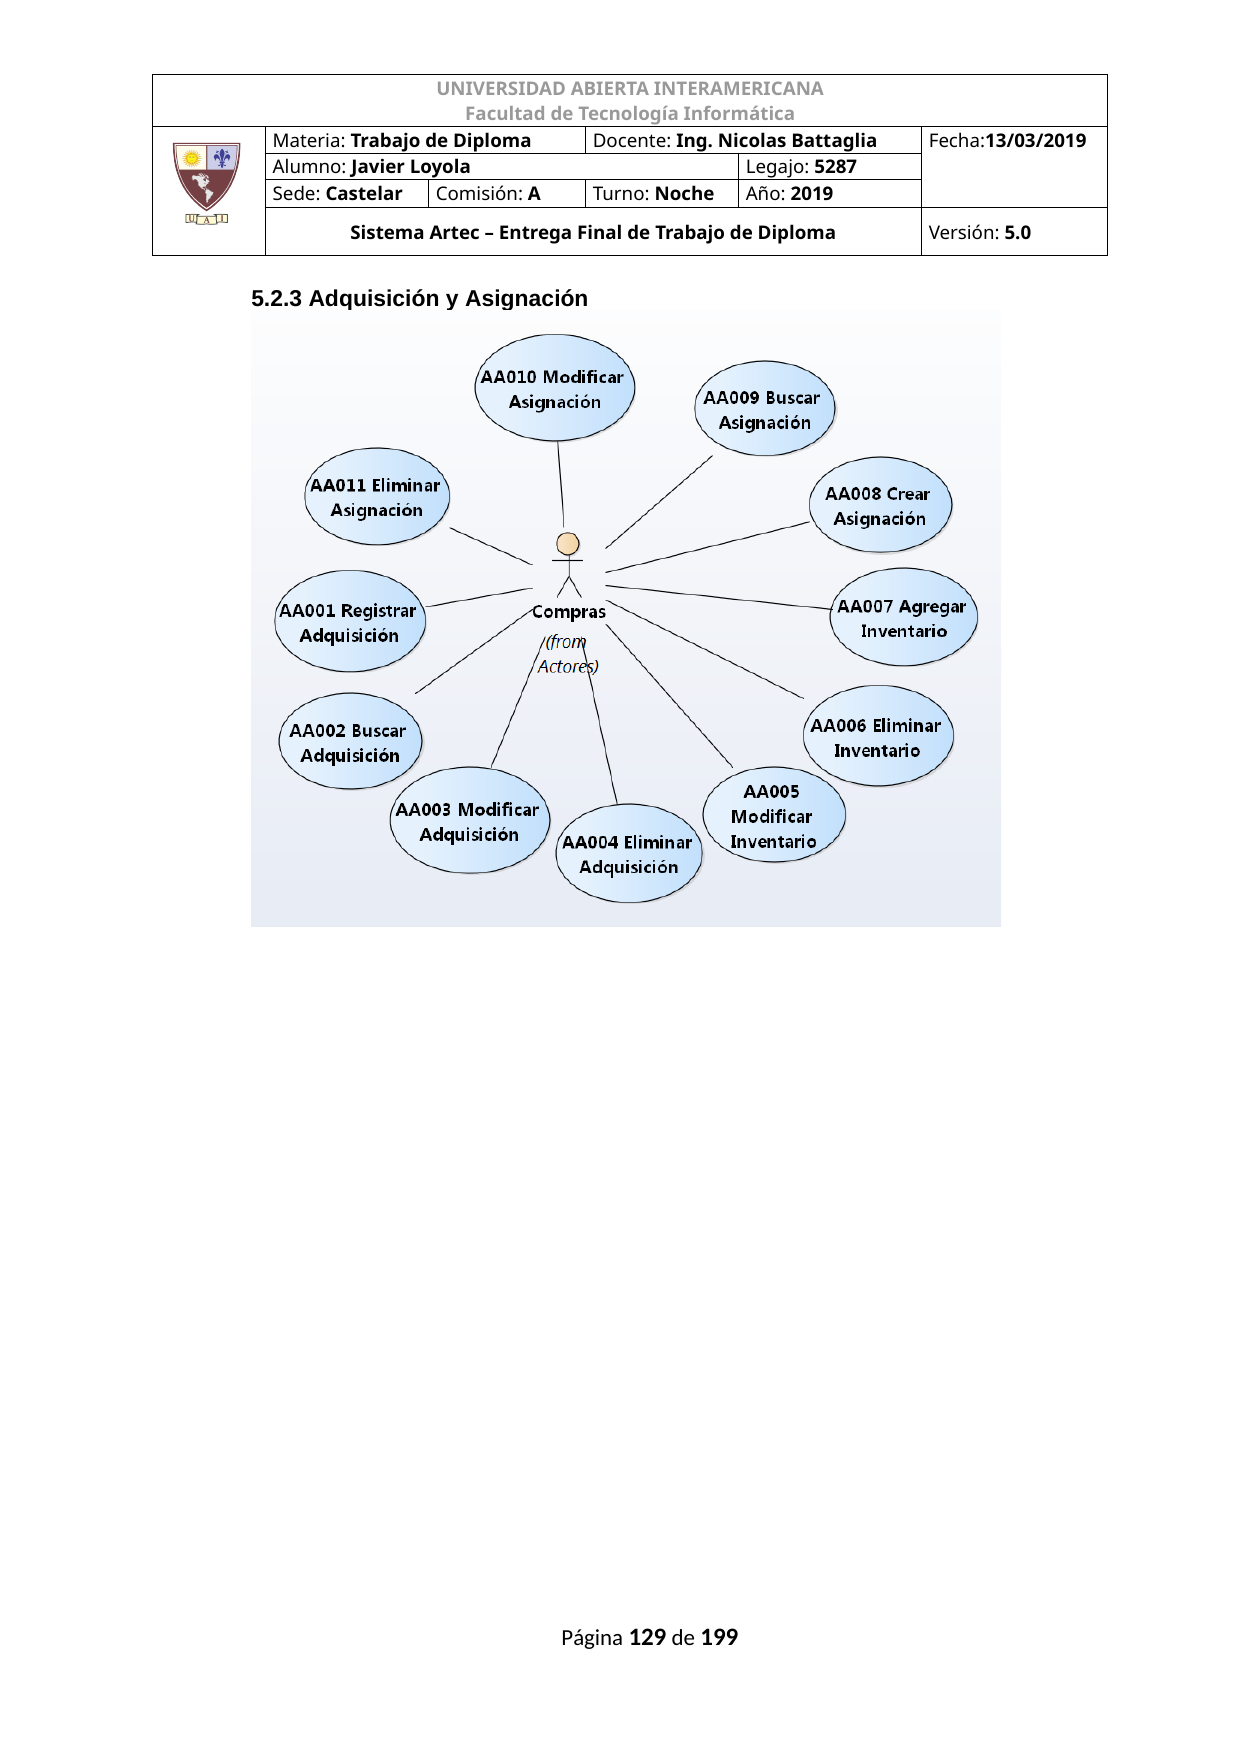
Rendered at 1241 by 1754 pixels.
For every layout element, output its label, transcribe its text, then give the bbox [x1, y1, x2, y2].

picture [251, 310, 1002, 927]
picture [157, 136, 257, 228]
text 5.2.3 Adquisición y Asignación [251, 284, 1122, 311]
